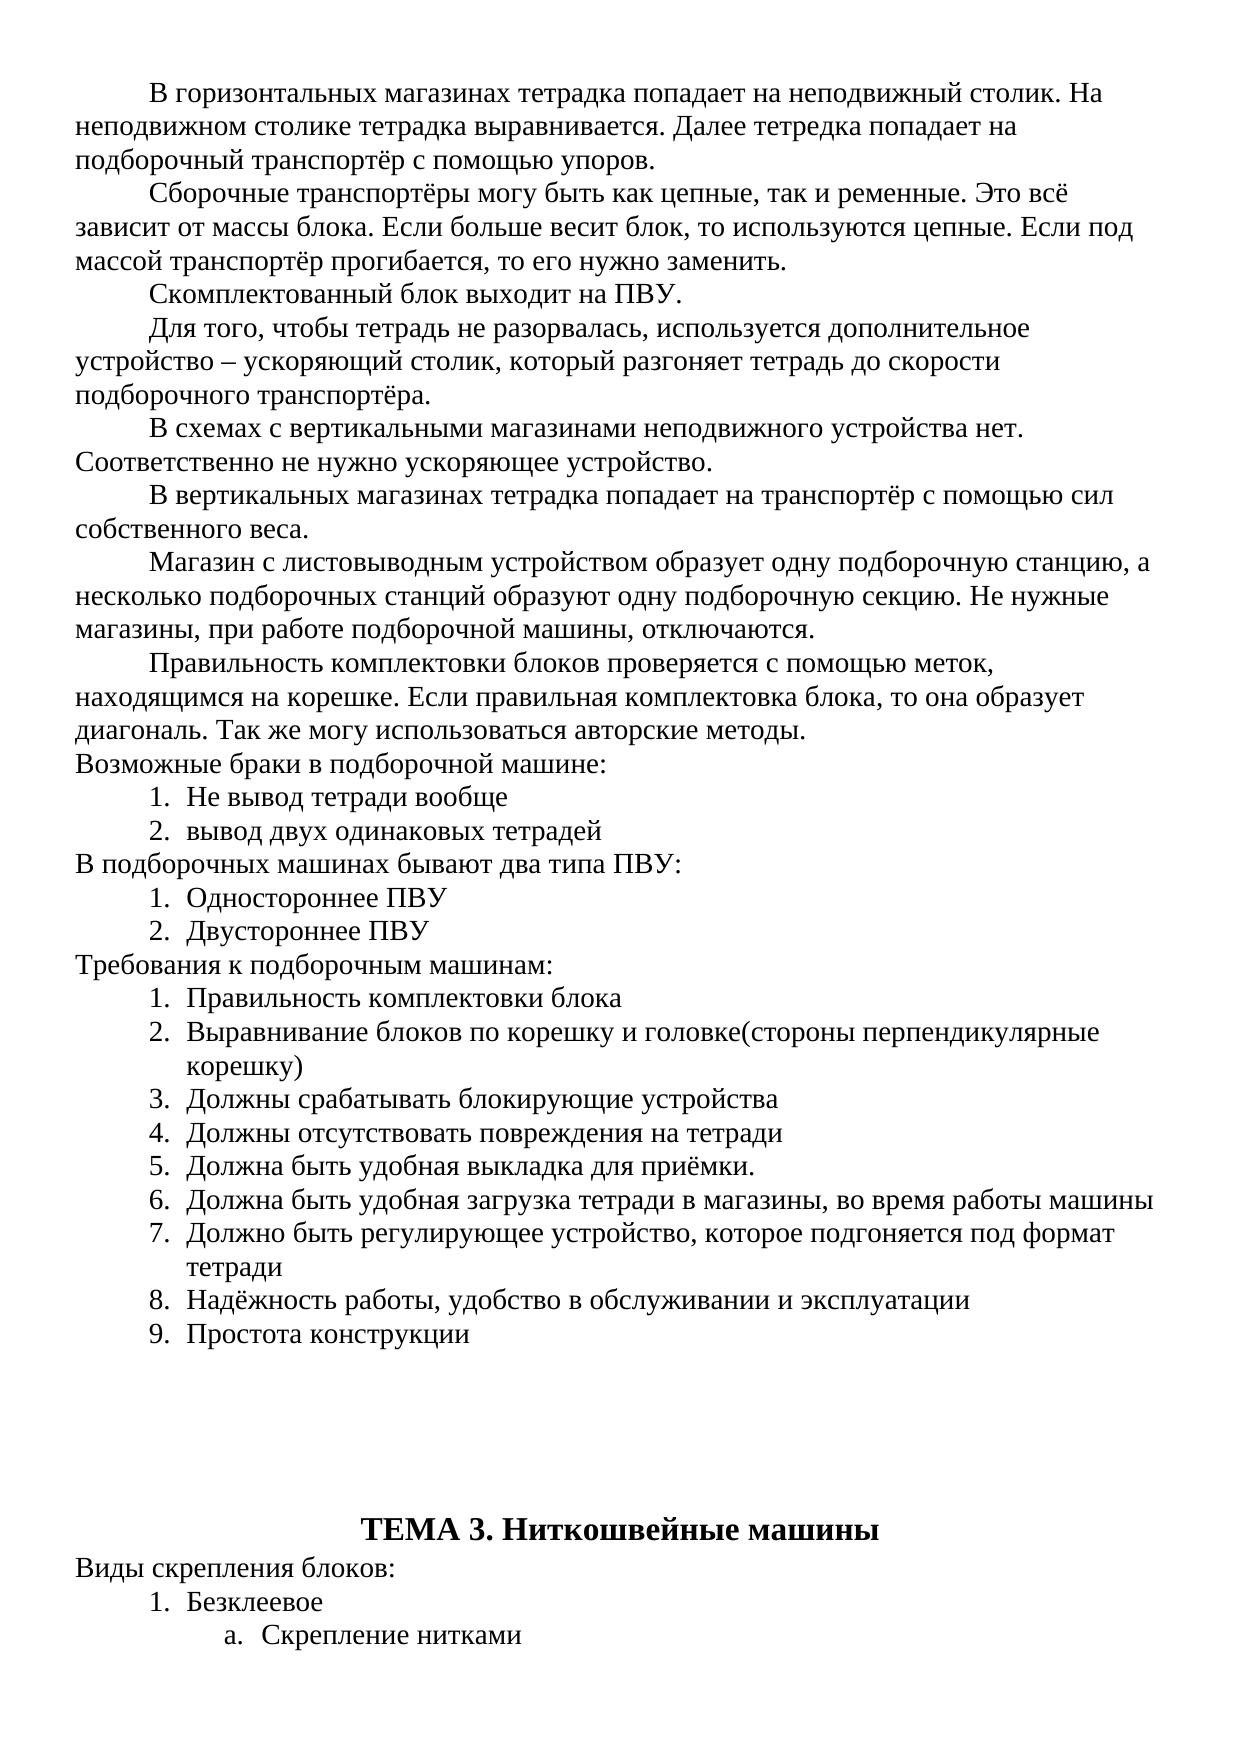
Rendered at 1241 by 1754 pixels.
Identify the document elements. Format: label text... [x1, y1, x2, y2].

text Требования к подборочным машинам: [75, 947, 1165, 981]
text В подборочных машинах бывают два типа ПВУ: [75, 846, 1165, 880]
list Должна быть удобная выкладка для приёмки. [148, 1148, 1165, 1182]
text Сборочные транспортёры могу быть как цепные, так и ременные. Это всё зависит от массы блока. Если больше весит блок, то используются цепные. Если под массой транспортёр прогибается, то его нужно заменить. [75, 176, 1165, 276]
text В горизонтальных магазинах тетрадка попадает на неподвижный столик. На неподвижном столике тетрадка выравнивается. Далее тетредка попадает на подборочный транспортёр с помощью упоров. [75, 75, 1165, 176]
list Должны срабатывать блокирующие устройства [148, 1081, 1165, 1115]
text Возможные браки в подборочной машине: [75, 746, 1165, 779]
list Двустороннее ПВУ [148, 913, 1165, 947]
list Должно быть регулирующее устройство, которое подгоняется под формат тетради [148, 1215, 1165, 1282]
list Скрепление нитками [223, 1617, 1165, 1651]
list вывод двух одинаковых тетрадей [148, 813, 1165, 846]
list Надёжность работы, удобство в обслуживании и эксплуатации [148, 1282, 1165, 1316]
text В вертикальных магазинах тетрадка попадает на транспортёр с помощью сил собственного веса. [75, 477, 1165, 544]
text Магазин с листовыводным устройством образует одну подборочную станцию, а несколько подборочных станций образуют одну подборочную секцию. Не нужные магазины, при работе подборочной машины, отключаются. [75, 544, 1165, 645]
list Правильность комплектовки блока [148, 981, 1165, 1014]
list Выравнивание блоков по корешку и головке(стороны перпендикулярные корешку) [148, 1014, 1165, 1081]
text В схемах с вертикальными магазинами неподвижного устройства нет. Соответственно не нужно ускоряющее устройство. [75, 410, 1165, 477]
list Одностороннее ПВУ [148, 880, 1165, 913]
text Виды скрепления блоков: [75, 1550, 1165, 1584]
subtitle ТЕМА 3. Ниткошвейные машины [75, 1509, 1165, 1547]
list Должна быть удобная загрузка тетради в магазины, во время работы машины [148, 1182, 1165, 1215]
list Должны отсутствовать повреждения на тетради [148, 1115, 1165, 1148]
text Правильность комплектовки блоков проверяется с помощью меток, находящимся на корешке. Если правильная комплектовка блока, то она образует диагональ. Так же могу использоваться авторские методы. [75, 645, 1165, 746]
list Не вывод тетради вообще [148, 779, 1165, 813]
text Для того, чтобы тетрадь не разорвалась, используется дополнительное устройство – ускоряющий столик, который разгоняет тетрадь до скорости подборочного транспортёра. [75, 310, 1165, 410]
list Безклеевое [148, 1584, 1165, 1617]
text Скомплектованный блок выходит на ПВУ. [75, 276, 1165, 310]
list Простота конструкции [148, 1316, 1165, 1349]
